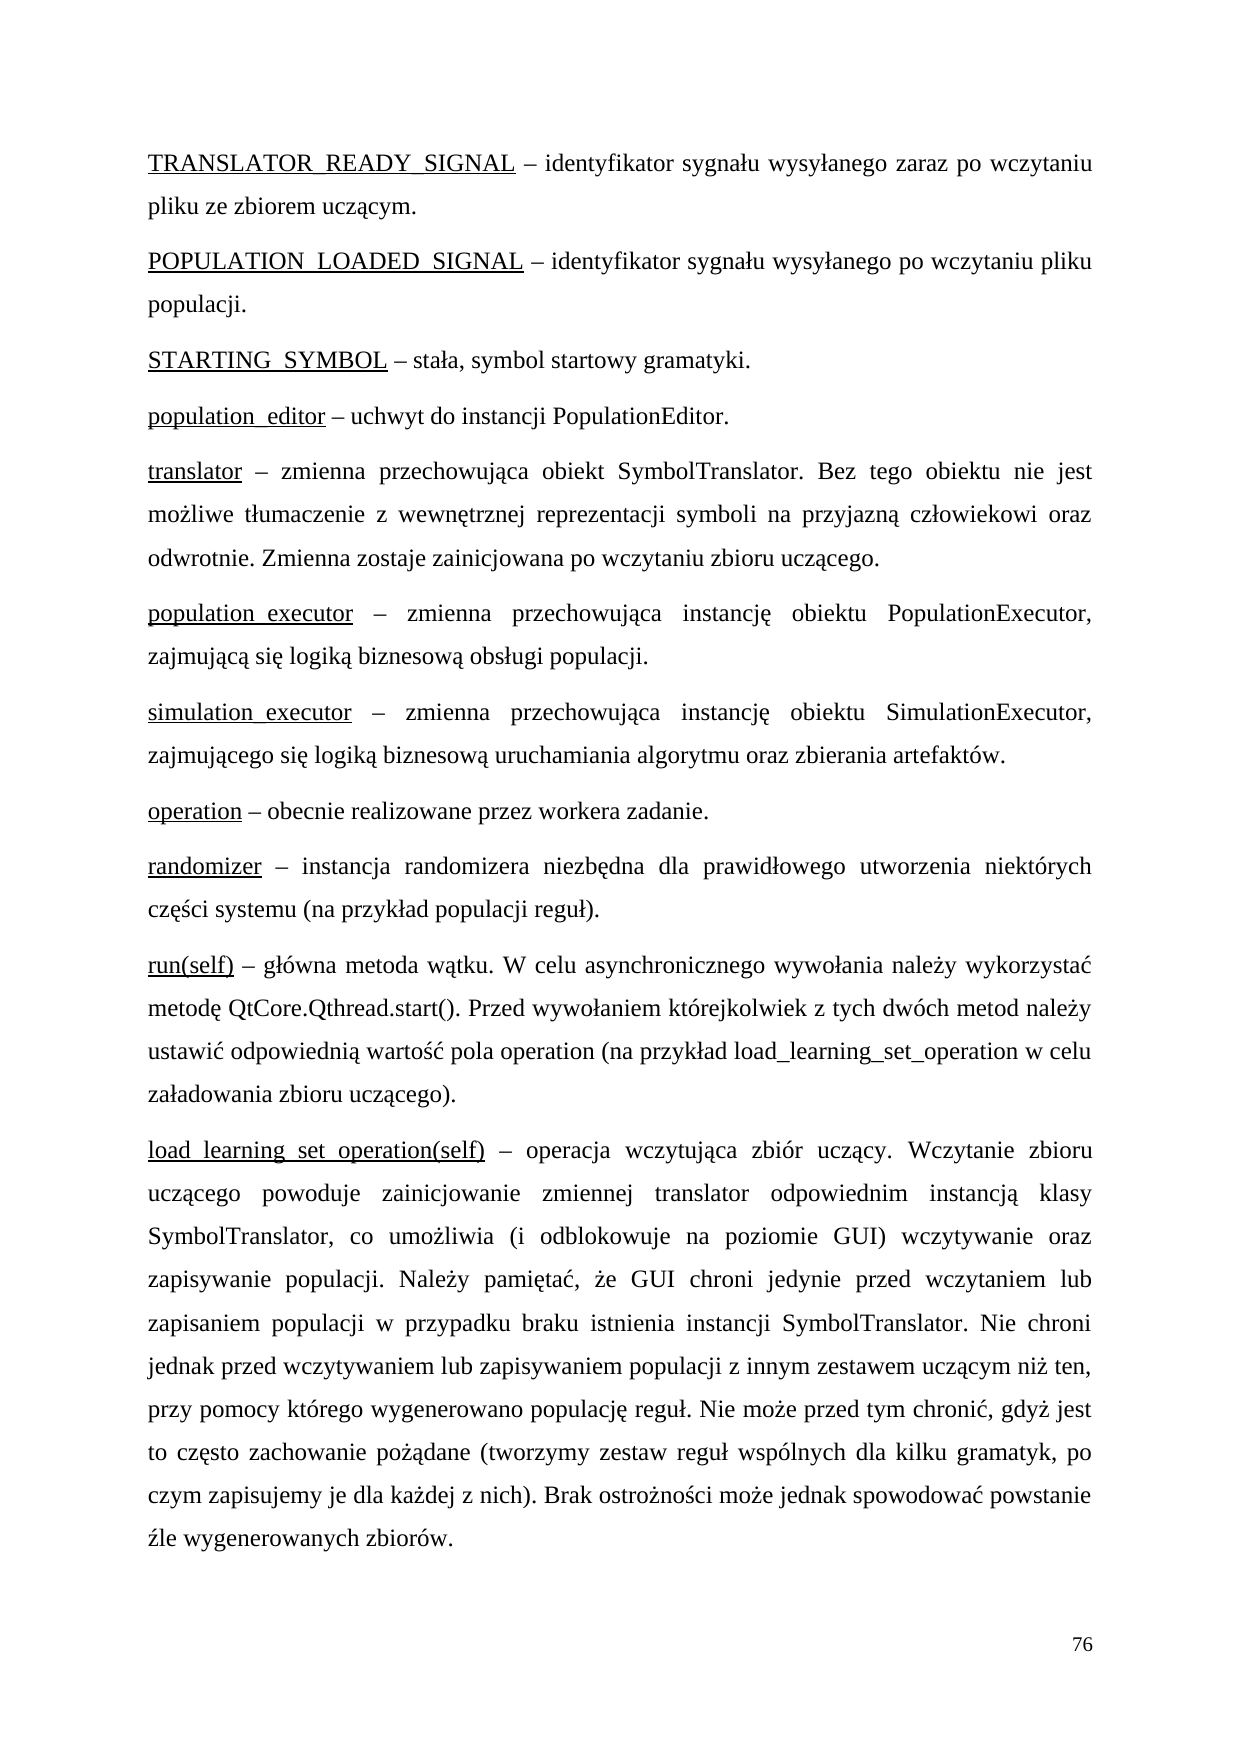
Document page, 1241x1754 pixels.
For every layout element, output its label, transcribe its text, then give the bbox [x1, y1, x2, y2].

text STARTING_SYMBOL – stała, symbol startowy gramatyki. [148, 345, 1093, 374]
text population_executor – zmienna przechowująca instancję obiektu PopulationExecutor, zajmującą się logiką biznesową obsługi populacji. [148, 598, 1093, 670]
text POPULATION_LOADED_SIGNAL – identyfikator sygnału wysyłanego po wczytaniu pliku populacji. [148, 246, 1093, 318]
text simulation_executor – zmienna przechowująca instancję obiektu SimulationExecutor, zajmującego się logiką biznesową uruchamiania algorytmu oraz zbierania artefaktów. [148, 697, 1093, 769]
text population_editor – uchwyt do instancji PopulationEditor. [148, 401, 1093, 429]
text TRANSLATOR_READY_SIGNAL – identyfikator sygnału wysyłanego zaraz po wczytaniu pliku ze zbiorem uczącym. [148, 148, 1093, 219]
text load_learning_set_operation(self) – operacja wczytująca zbiór uczący. Wczytanie zbioru uczącego powoduje zainicjowanie zmiennej translator odpowiednim instancją klasy SymbolTranslator, co umożliwia (i odblokowuje na poziomie GUI) wczytywanie oraz zapisywanie populacji. Należy pamiętać, że GUI chroni jedynie przed wczytaniem lub zapisaniem populacji w przypadku braku istnienia instancji SymbolTranslator. Nie chroni jednak przed wczytywaniem lub zapisywaniem populacji z innym zestawem uczącym niż ten, przy pomocy którego wygenerowano populację reguł. Nie może przed tym chronić, gdyż jest to często zachowanie pożądane (tworzymy zestaw reguł wspólnych dla kilku gramatyk, po czym zapisujemy je dla każdej z nich). Brak ostrożności może jednak spowodować powstanie źle wygenerowanych zbiorów. [148, 1135, 1093, 1552]
text run(self) – główna metoda wątku. W celu asynchronicznego wywołania należy wykorzystać metodę QtCore.Qthread.start(). Przed wywołaniem którejkolwiek z tych dwóch metod należy ustawić odpowiednią wartość pola operation (na przykład load_learning_set_operation w celu załadowania zbioru uczącego). [148, 950, 1093, 1108]
text randomizer – instancja randomizera niezbędna dla prawidłowego utworzenia niektórych części systemu (na przykład populacji reguł). [148, 851, 1093, 923]
text translator – zmienna przechowująca obiekt SymbolTranslator. Bez tego obiektu nie jest możliwe tłumaczenie z wewnętrznej reprezentacji symboli na przyjazną człowiekowi oraz odwrotnie. Zmienna zostaje zainicjowana po wczytaniu zbioru uczącego. [148, 456, 1093, 571]
text operation – obecnie realizowane przez workera zadanie. [148, 796, 1093, 824]
